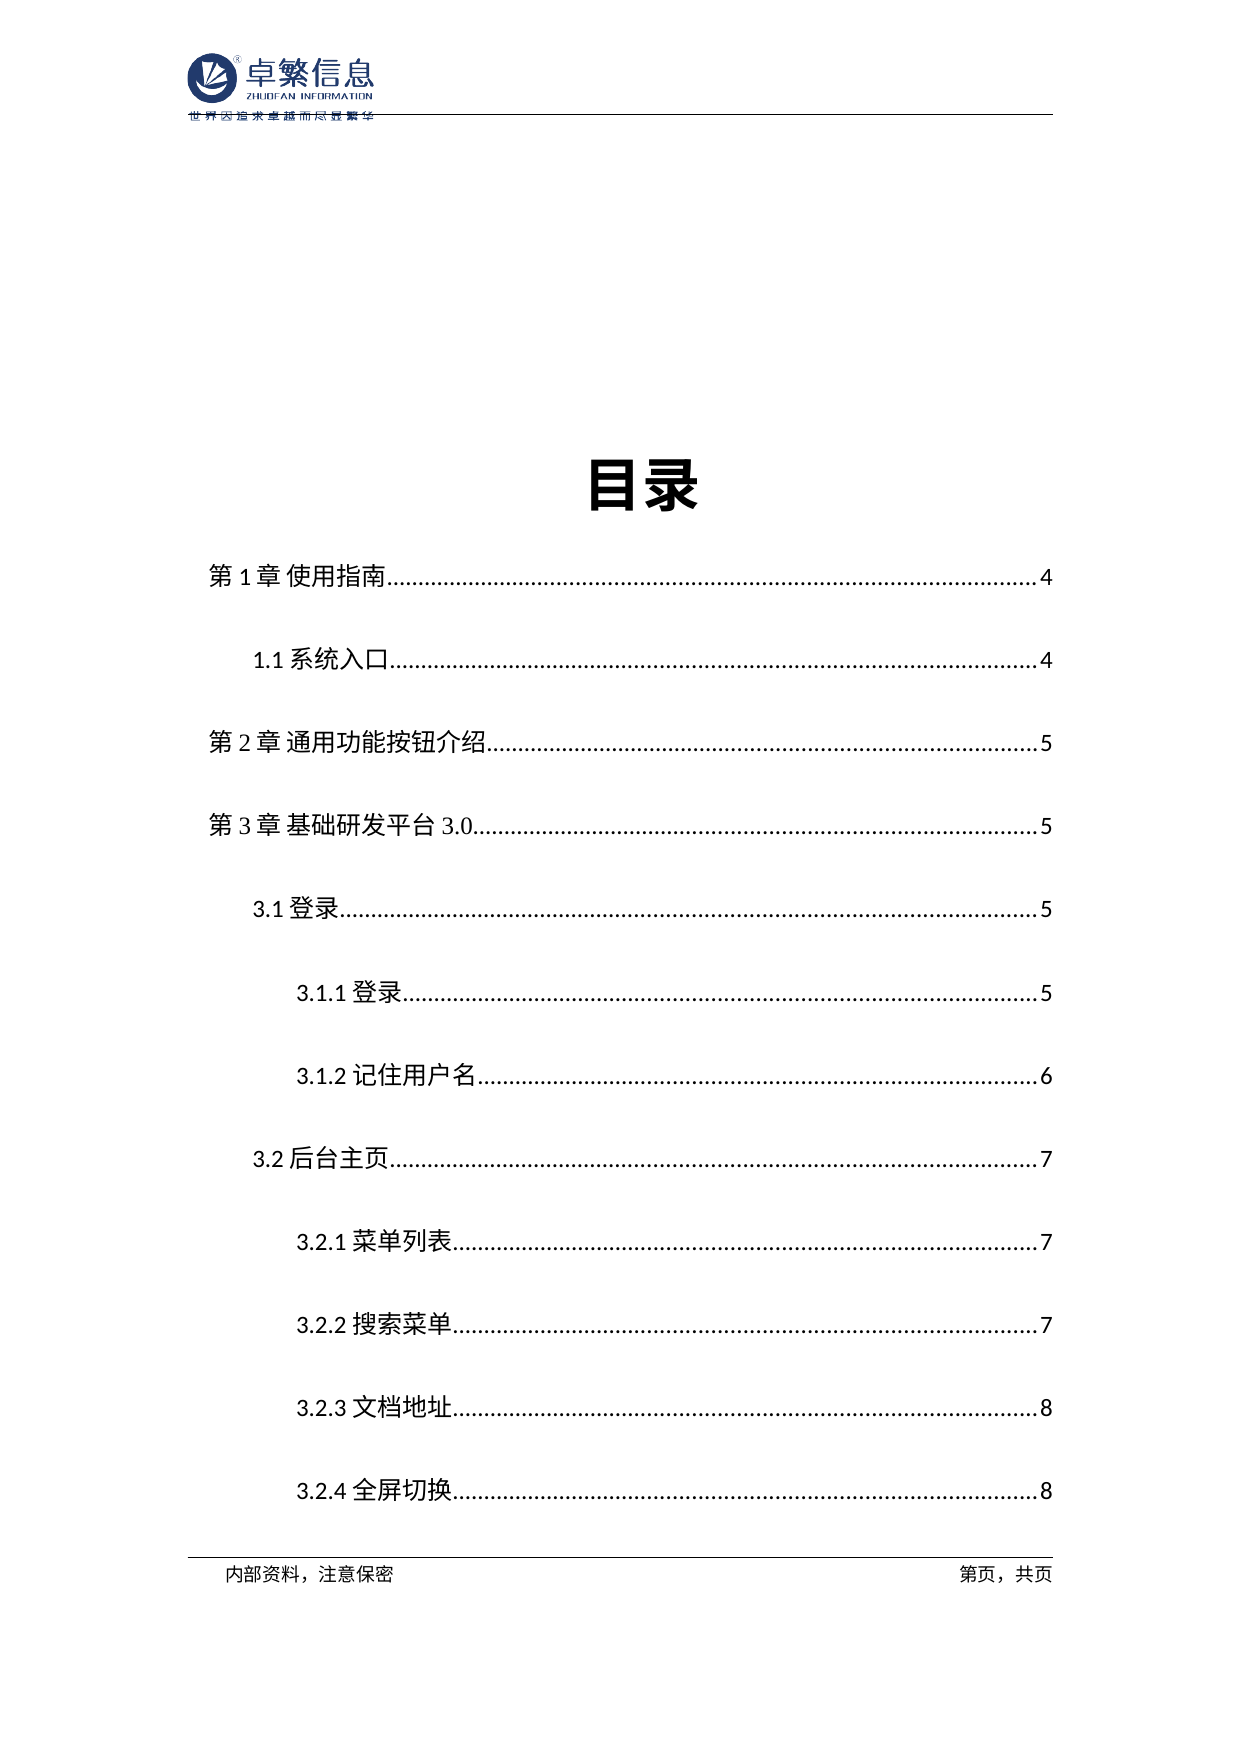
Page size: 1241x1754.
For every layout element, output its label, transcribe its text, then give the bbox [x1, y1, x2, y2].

text 目录 [187, 432, 1053, 529]
picture [187, 53, 374, 121]
text 3.1.1 登录 5 [275, 958, 1053, 1023]
text 3.1.2 记住用户名 6 [275, 1041, 1053, 1106]
text 1.1 系统入口 4 [231, 625, 1053, 690]
text 3.2.3 文档地址 8 [275, 1373, 1053, 1438]
text 3.1 登录 5 [231, 874, 1053, 939]
text 第1章 使用指南 4 [187, 542, 1053, 607]
text 第2章 通用功能按钮介绍 5 [187, 708, 1053, 773]
text 3.2.2 搜索菜单 7 [275, 1290, 1053, 1355]
text 3.2 后台主页 7 [231, 1124, 1053, 1189]
text 第3章 基础研发平台3.0 5 [187, 791, 1053, 856]
text 3.2.4 全屏切换 8 [275, 1456, 1053, 1521]
text 3.2.1 菜单列表 7 [275, 1207, 1053, 1272]
